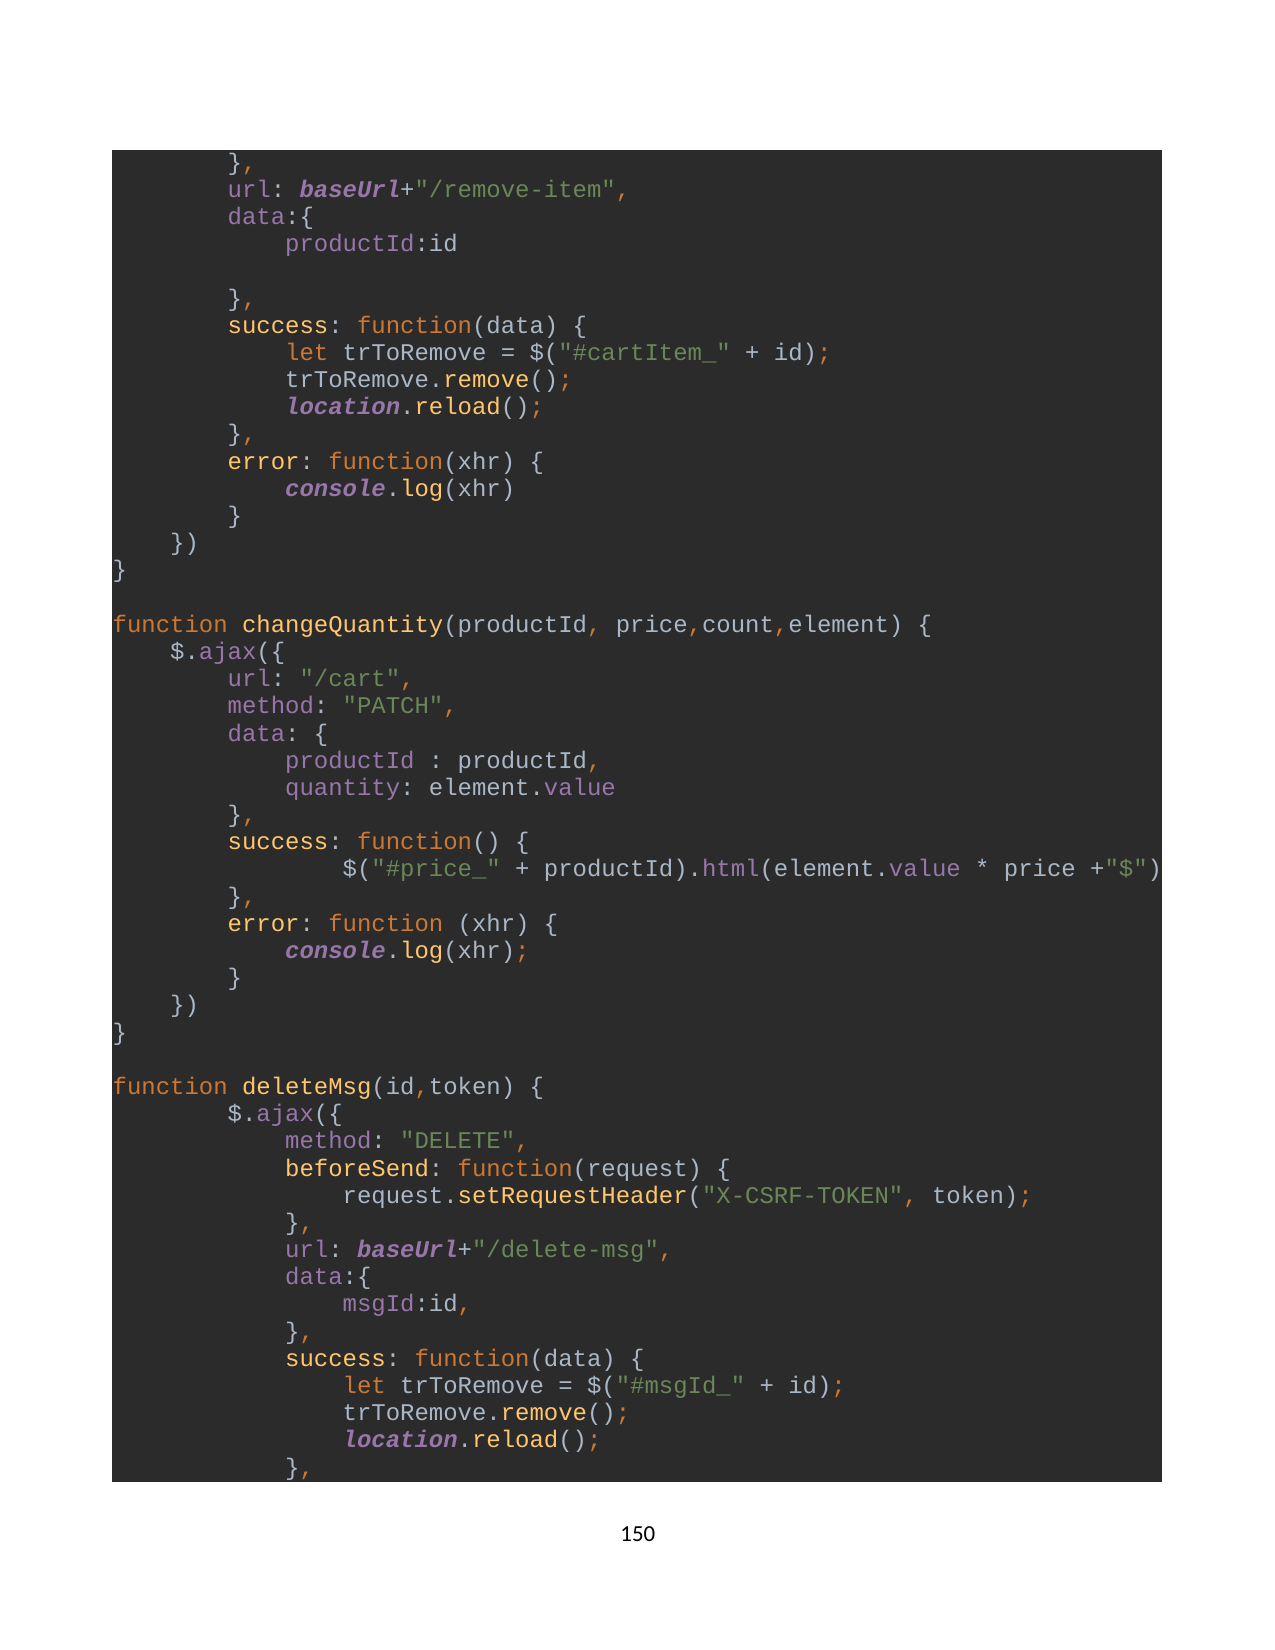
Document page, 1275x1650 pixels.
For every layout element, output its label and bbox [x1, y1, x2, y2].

text [112, 150, 1162, 1482]
